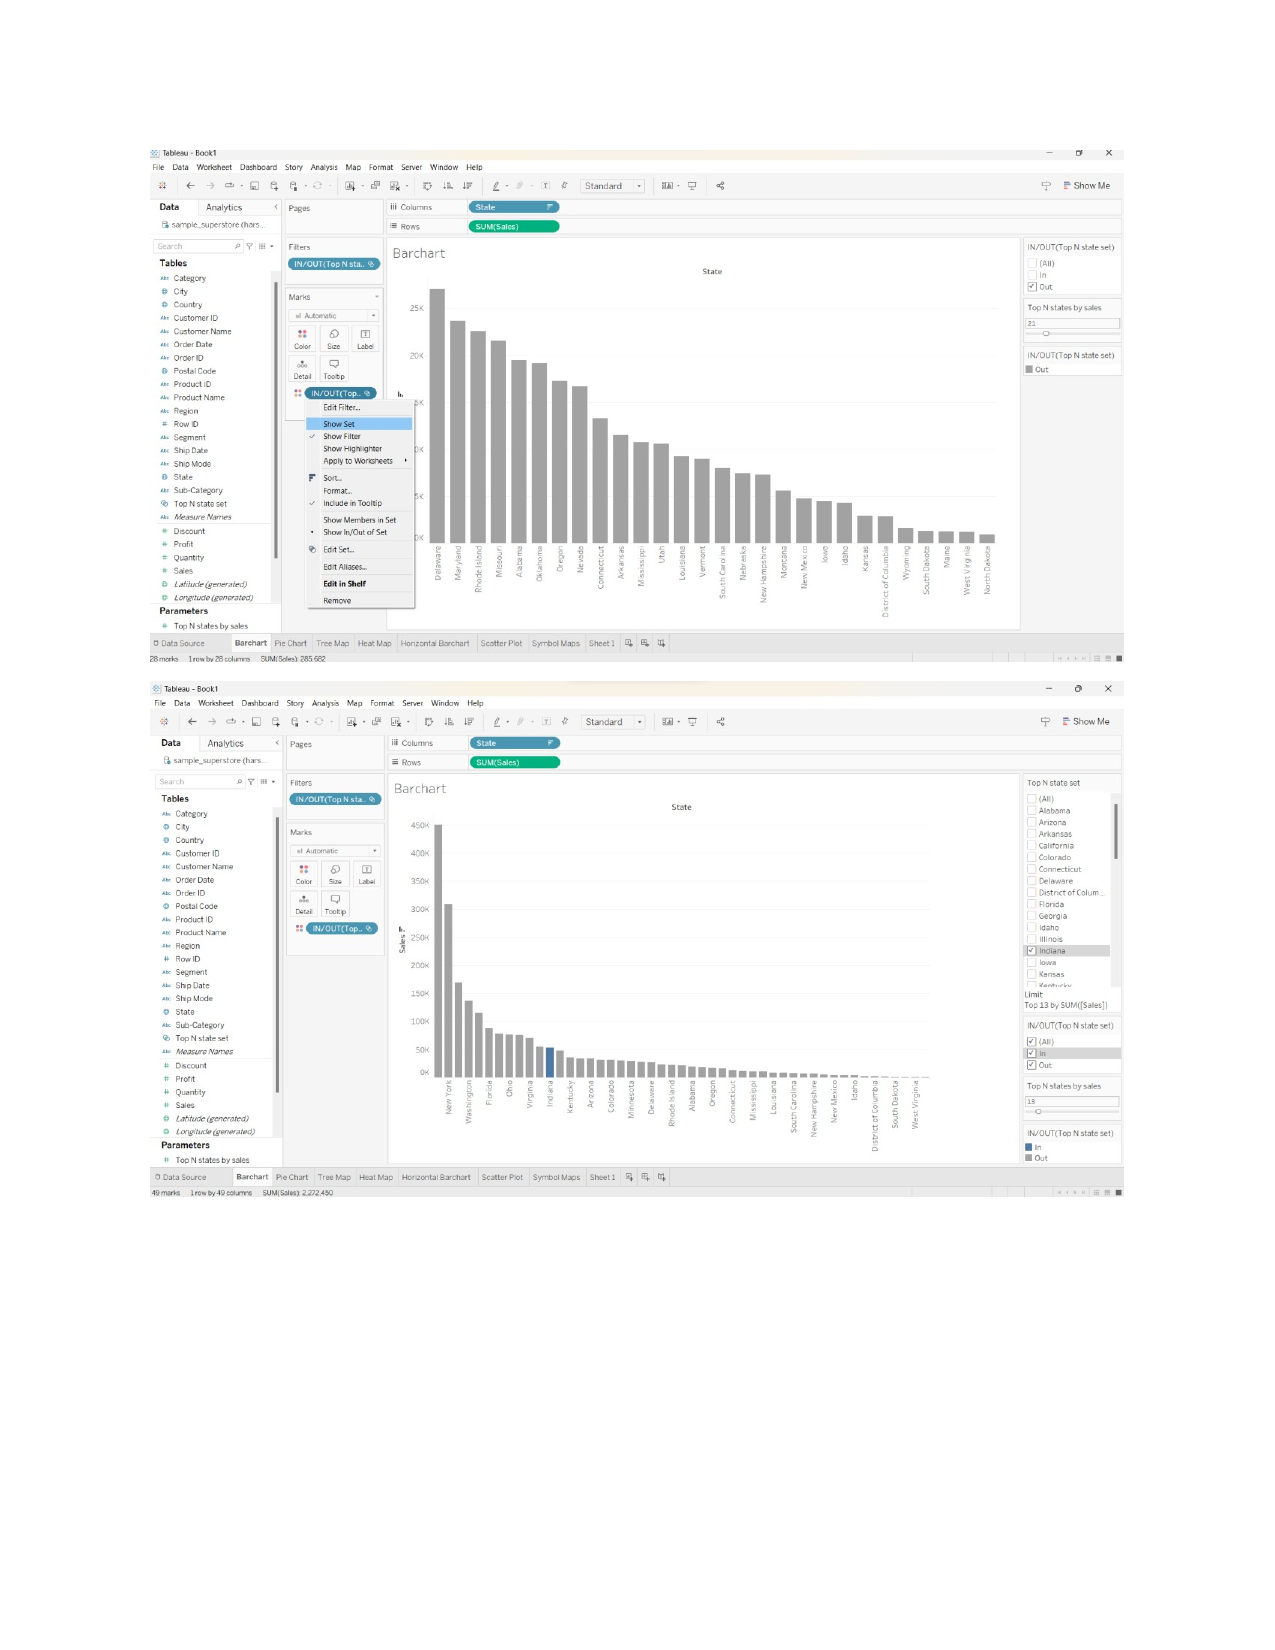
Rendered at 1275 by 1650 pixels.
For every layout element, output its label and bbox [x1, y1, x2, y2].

picture [150, 150, 1124, 662]
picture [150, 681, 1124, 1197]
